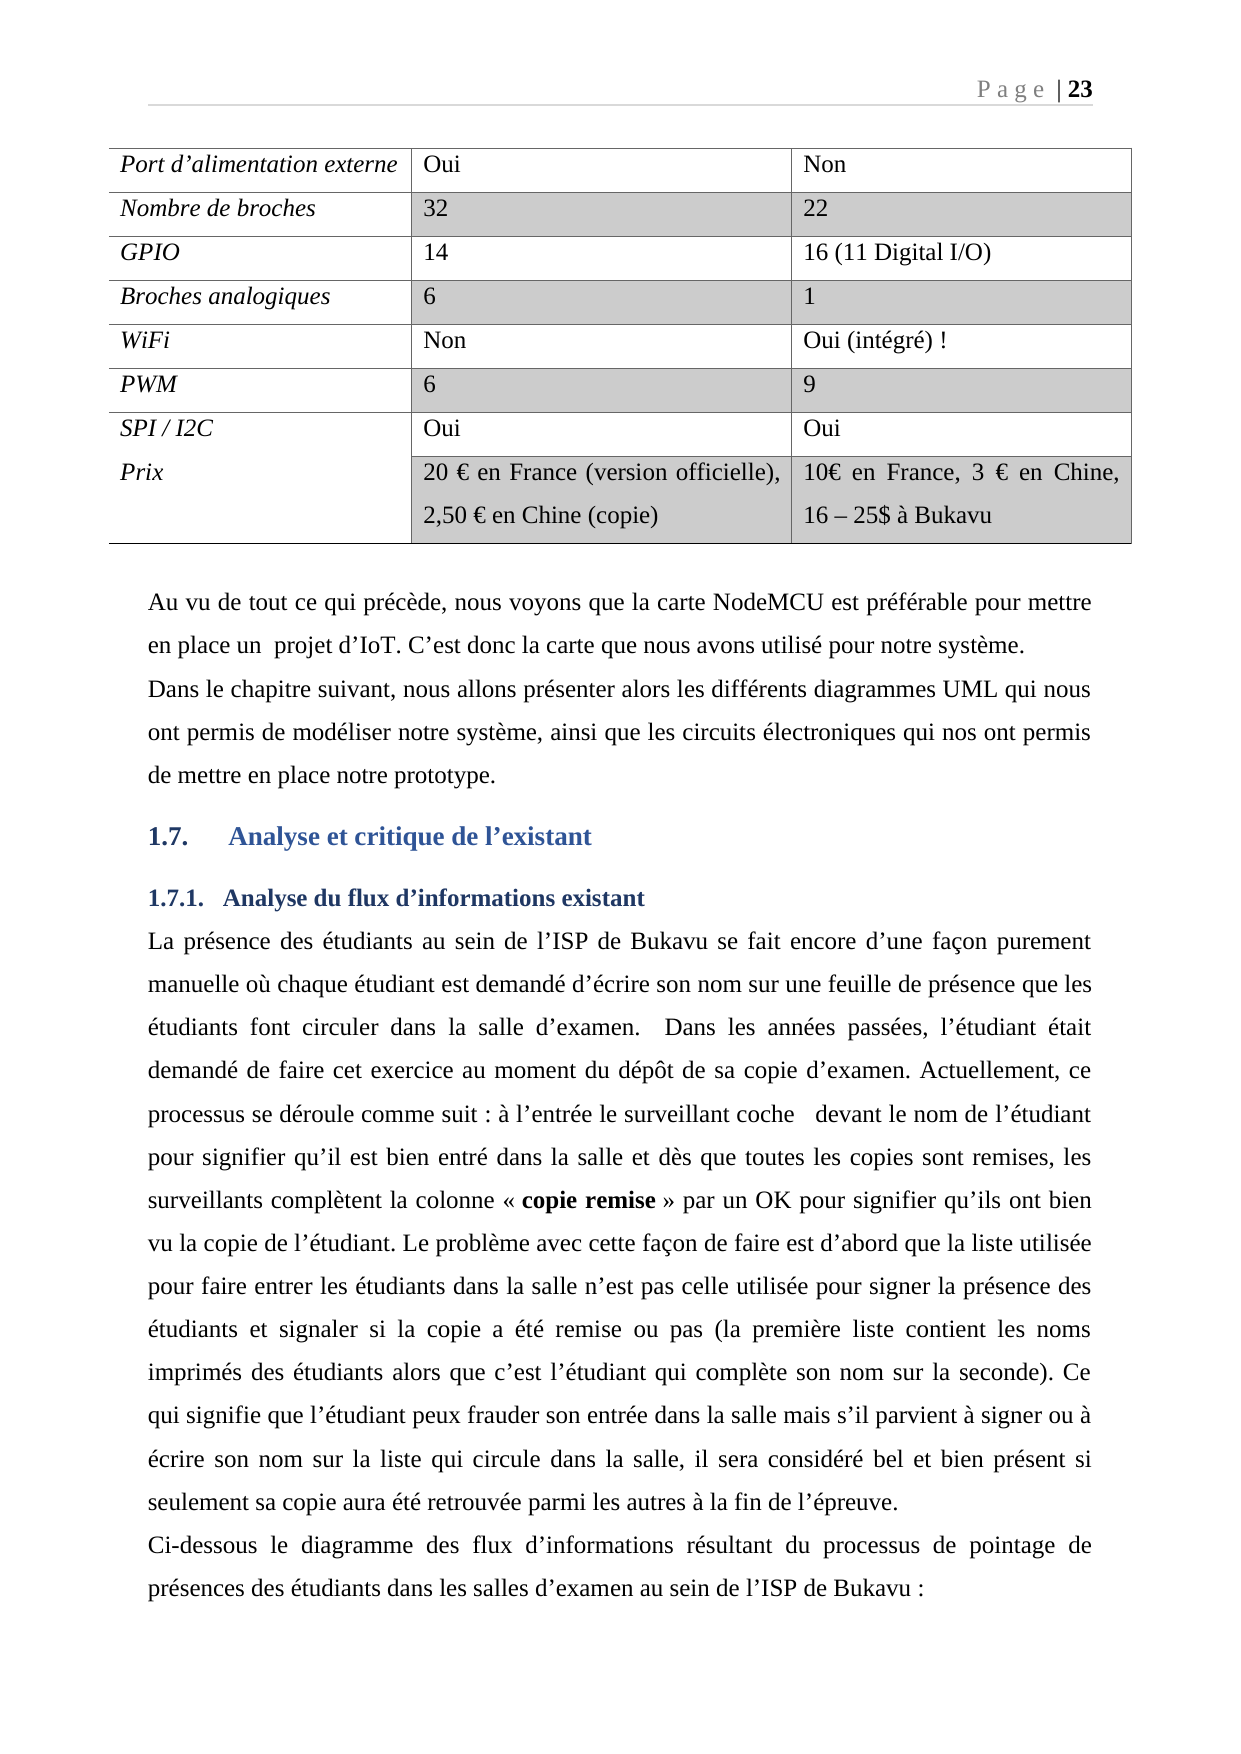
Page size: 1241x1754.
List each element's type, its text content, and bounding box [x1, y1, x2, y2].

table_cell 20 € en France (version officielle), 2,50 € en Chine (copie) [412, 457, 791, 543]
table_cell 6 [412, 281, 791, 324]
table_cell 16 (11 Digital I/O) [792, 237, 1131, 280]
text La présence des étudiants au sein de l’ISP de Bukavu se fait encore d’une façon purement manuelle où chaque étudiant est demandé d’écrire son nom sur une feuille de présence que les étudiants font circuler dans la salle d’examen. Dans les années passées, l’étudiant était demandé de faire cet exercice au moment du dépôt de sa copie d’examen. Actuellement, ce processus se déroule comme suit : à l’entrée le surveillant coche devant le nom de l’étudiant pour signifier qu’il est bien entré dans la salle et dès que toutes les copies sont remises, les surveillants complètent la colonne « copie remise » par un OK pour signifier qu’ils ont bien vu la copie de l’étudiant. Le problème avec cette façon de faire est d’abord que la liste utilisée pour faire entrer les étudiants dans la salle n’est pas celle utilisée pour signer la présence des étudiants et signaler si la copie a été remise ou pas (la première liste contient les noms imprimés des étudiants alors que c’est l’étudiant qui complète son nom sur la seconde). Ce qui signifie que l’étudiant peux frauder son entrée dans la salle mais s’il parvient à signer ou à écrire son nom sur la liste qui circule dans la salle, il sera considéré bel et bien présent si seulement sa copie aura été retrouvée parmi les autres à la fin de l’épreuve. [148, 926, 1093, 1516]
table_cell Non [412, 325, 791, 368]
table_cell PWM [109, 369, 411, 412]
subtitle Analyse et critique de l’existant [148, 820, 1093, 851]
table_cell 1 [792, 281, 1131, 324]
table_cell 10€ en France, 3 € en Chine, 16 – 25$ à Bukavu [792, 457, 1131, 543]
text Au vu de tout ce qui précède, nous voyons que la carte NodeMCU est préférable pour mettre en place un projet d’IoT. C’est donc la carte que nous avons utilisé pour notre système. [148, 587, 1093, 659]
text Dans le chapitre suivant, nous allons présenter alors les différents diagrammes UML qui nous ont permis de modéliser notre système, ainsi que les circuits électroniques qui nos ont permis de mettre en place notre prototype. [148, 674, 1093, 789]
text Ci-dessous le diagramme des flux d’informations résultant du processus de pointage de présences des étudiants dans les salles d’examen au sein de l’ISP de Bukavu : [148, 1530, 1093, 1602]
table_cell Broches analogiques [109, 281, 411, 324]
subtitle Analyse du flux d’informations existant [148, 883, 1093, 912]
table_cell Prix [109, 456, 411, 543]
table_cell 22 [792, 193, 1131, 236]
table_cell 32 [412, 193, 791, 236]
table_cell Oui [412, 149, 791, 192]
table_cell WiFi [109, 325, 411, 368]
table_cell 6 [412, 369, 791, 412]
table_cell Oui (intégré) ! [792, 325, 1131, 368]
table_cell Port d’alimentation externe [109, 149, 411, 192]
table_cell Oui [792, 413, 1131, 456]
table_cell Oui [412, 413, 791, 456]
table_cell 9 [792, 369, 1131, 412]
table_cell SPI / I2C [109, 413, 411, 456]
table_cell Non [792, 149, 1131, 192]
table_cell Nombre de broches [109, 193, 411, 236]
table_cell 14 [412, 237, 791, 280]
table_cell GPIO [109, 237, 411, 280]
